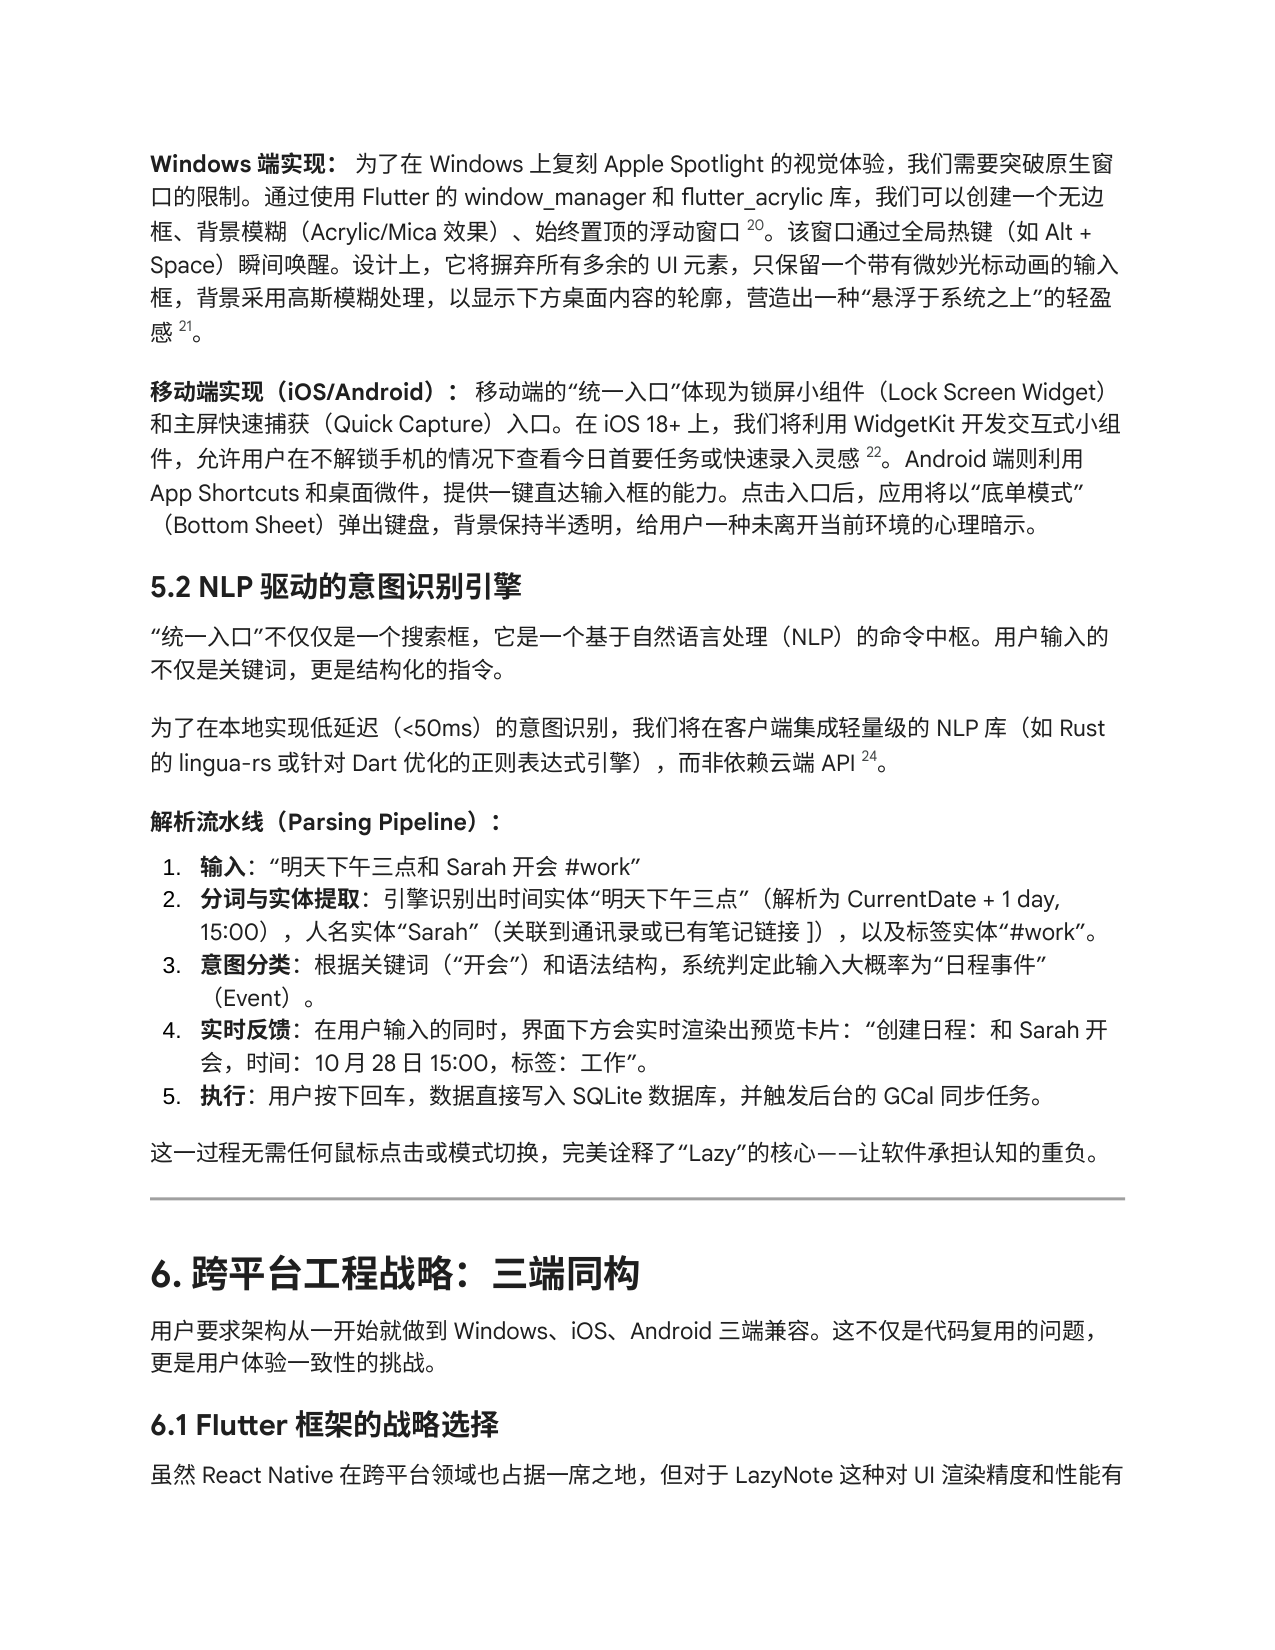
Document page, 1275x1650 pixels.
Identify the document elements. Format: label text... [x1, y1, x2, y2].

text 为了在本地实现低延迟（<50ms）的意图识别，我们将在客户端集成轻量级的 NLP 库（如 Rust 的 lingua-rs 或针对 Dart 优化的正则表达式引擎），而非依赖云端 API 24。 [150, 714, 1125, 778]
text “统一入口”不仅仅是一个搜索框，它是一个基于自然语言处理（NLP）的命令中枢。用户输入的不仅是关键词，更是结构化的指令。 [150, 623, 1125, 685]
list 意图分类：根据关键词（“开会”）和语法结构，系统判定此输入大概率为“日程事件”（Event）。 [162, 951, 1125, 1012]
list 实时反馈：在用户输入的同时，界面下方会实时渲染出预览卡片：“创建日程：和 Sarah 开会，时间：10月28日 15:00，标签：工作”。 [162, 1016, 1125, 1078]
text Windows 端实现： 为了在 Windows 上复刻 Apple Spotlight 的视觉体验，我们需要突破原生窗口的限制。通过使用 Flutter 的 window_manager 和 flutter_acrylic 库，我们可以创建一个无边框、背景模糊（Acrylic/Mica 效果）、始终置顶的浮动窗口 20。该窗口通过全局热键（如 Alt + Space）瞬间唤醒。设计上，它将摒弃所有多余的 UI 元素，只保留一个带有微妙光标动画的输入框，背景采用高斯模糊处理，以显示下方桌面内容的轮廓，营造出一种“悬浮于系统之上”的轻盈感 21。 [150, 150, 1125, 348]
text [150, 1461, 1125, 1490]
text 这一过程无需任何鼠标点击或模式切换，完美诠释了“Lazy”的核心——让软件承担认知的重负。 [150, 1139, 1125, 1168]
subtitle 6.1 Flutter 框架的战略选择 [150, 1407, 1125, 1444]
list 分词与实体提取：引擎识别出时间实体“明天下午三点”（解析为 CurrentDate + 1 day, 15:00），人名实体“Sarah”（关联到通讯录或已有笔记链接 ]），以及标签实体“#work”。 [162, 886, 1125, 947]
subtitle 6. 跨平台工程战略：三端同构 [150, 1201, 1125, 1298]
list 执行：用户按下回车，数据直接写入 SQLite 数据库，并触发后台的 GCal 同步任务。 [162, 1082, 1125, 1111]
text 用户要求架构从一开始就做到 Windows、iOS、Android 三端兼容。这不仅是代码复用的问题，更是用户体验一致性的挑战。 [150, 1317, 1125, 1378]
subtitle 5.2 NLP 驱动的意图识别引擎 [150, 569, 1125, 606]
text 移动端实现（iOS/Android）： 移动端的“统一入口”体现为锁屏小组件（Lock Screen Widget）和主屏快速捕获（Quick Capture）入口。在 iOS 18+ 上，我们将利用 WidgetKit 开发交互式小组件，允许用户在不解锁手机的情况下查看今日首要任务或快速录入灵感 22。Android 端则利用 App Shortcuts 和桌面微件，提供一键直达输入框的能力。点击入口后，应用将以“底单模式”（Bottom Sheet）弹出键盘，背景保持半透明，给用户一种未离开当前环境的心理暗示。 [150, 378, 1125, 540]
text 解析流水线（Parsing Pipeline）： [150, 808, 1125, 836]
list 输入：“明天下午三点和 Sarah 开会 #work” [162, 853, 1125, 882]
